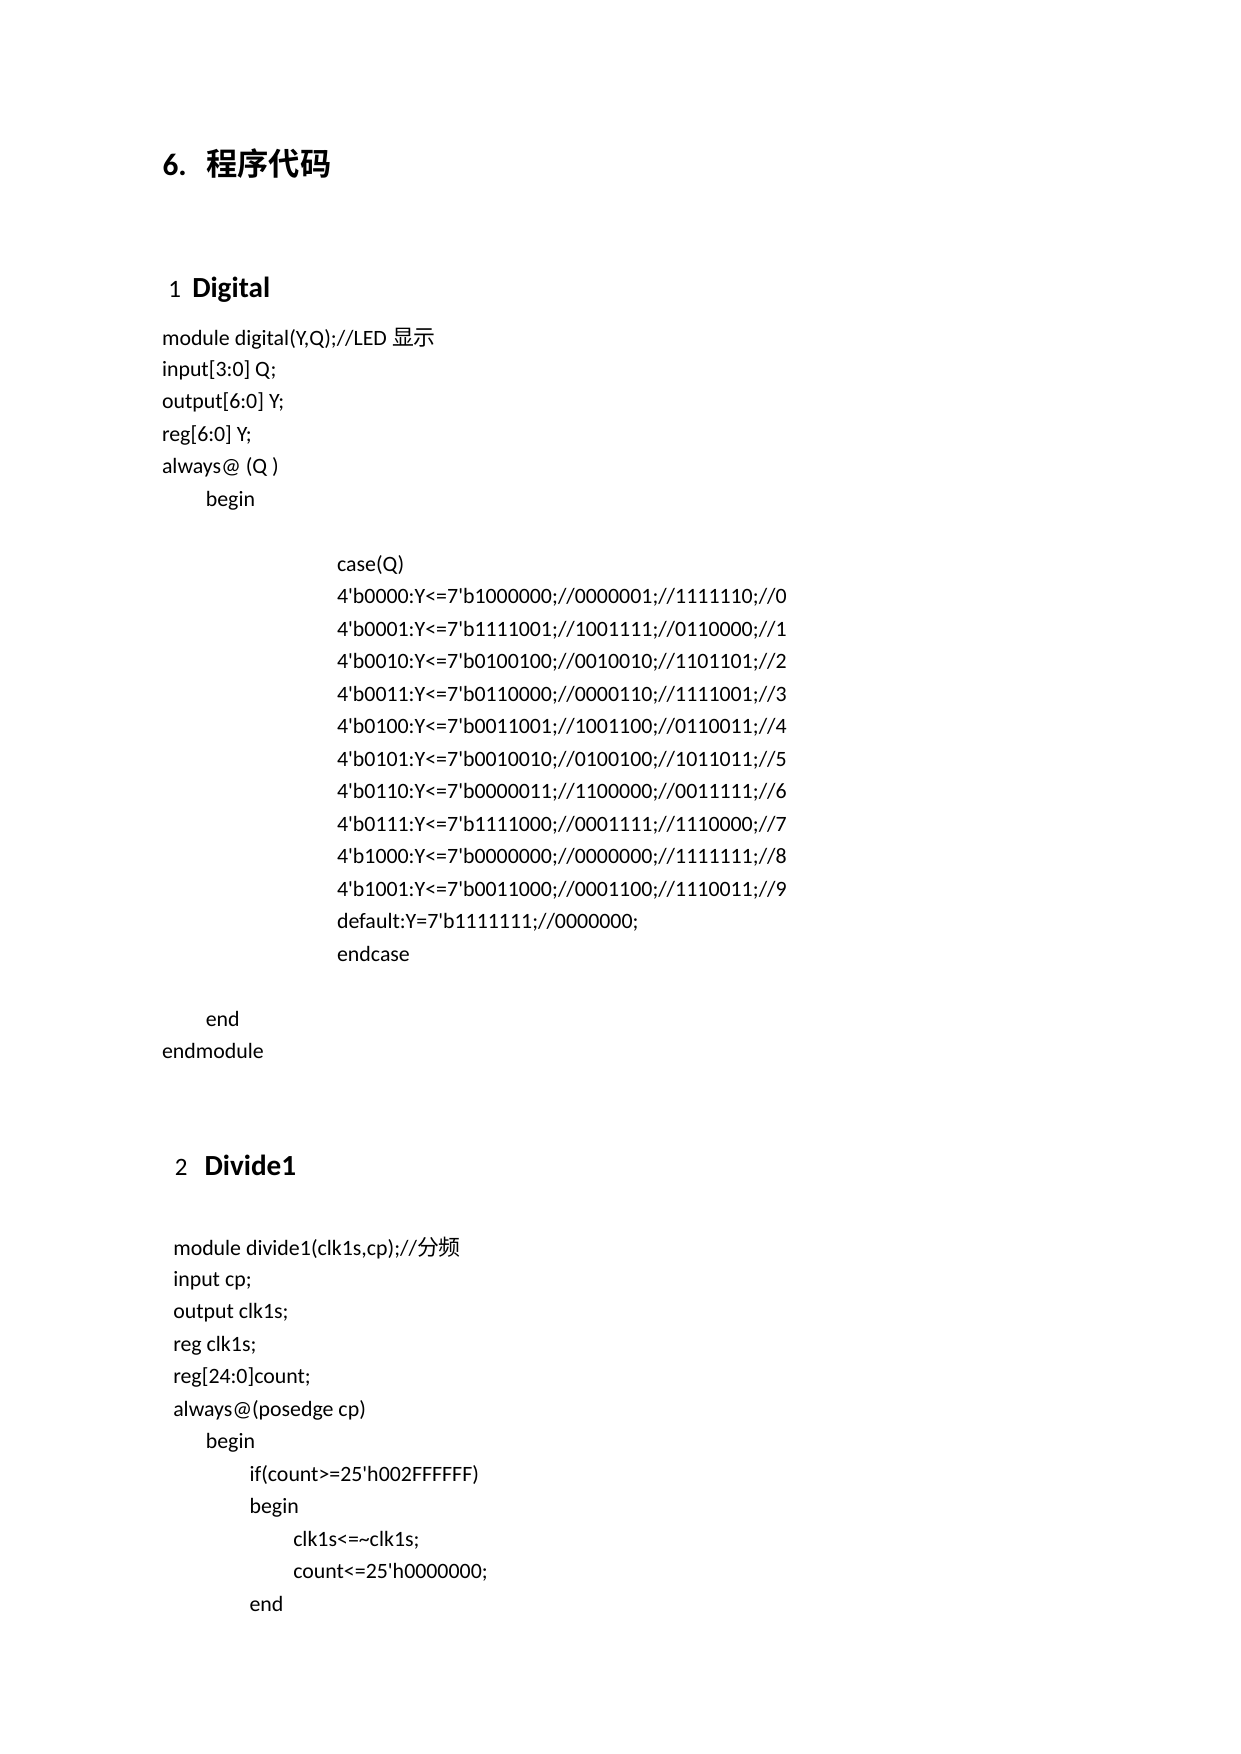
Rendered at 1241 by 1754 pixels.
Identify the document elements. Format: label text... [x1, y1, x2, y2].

text end [162, 1587, 1122, 1619]
text always@ (Q ) [118, 449, 1122, 482]
text begin [162, 1424, 1122, 1457]
text input[3:0] Q; [118, 352, 1122, 384]
text 4'b0011:Y<=7'b0110000;//0000110;//1111001;//3 [118, 677, 1122, 709]
text 4'b0110:Y<=7'b0000011;//1100000;//0011111;//6 [118, 774, 1122, 807]
text end [118, 1002, 1122, 1034]
text module digital(Y,Q);//LED 显示 [118, 319, 1122, 352]
text reg[24:0]count; [162, 1359, 1122, 1392]
text 4'b0001:Y<=7'b1111001;//1001111;//0110000;//1 [118, 612, 1122, 644]
text 4'b0111:Y<=7'b1111000;//0001111;//1110000;//7 [118, 807, 1122, 839]
text 4'b0010:Y<=7'b0100100;//0010010;//1101101;//2 [118, 644, 1122, 677]
text if(count>=25'h002FFFFFF) [162, 1457, 1122, 1489]
text 1 Digital [118, 254, 1122, 319]
text reg clk1s; [162, 1327, 1122, 1359]
text begin [162, 1489, 1122, 1522]
text output[6:0] Y; [118, 384, 1122, 417]
text 4'b1000:Y<=7'b0000000;//0000000;//1111111;//8 [118, 839, 1122, 872]
text endcase [118, 937, 1122, 969]
text input cp; [162, 1262, 1122, 1294]
text module divide1(clk1s,cp);//分频 [162, 1229, 1122, 1262]
text 4'b0000:Y<=7'b1000000;//0000001;//1111110;//0 [118, 579, 1122, 612]
text 4'b0101:Y<=7'b0010010;//0100100;//1011011;//5 [118, 742, 1122, 774]
text begin [118, 482, 1122, 514]
text case(Q) [118, 547, 1122, 579]
text count<=25'h0000000; [162, 1554, 1122, 1587]
text 4'b0100:Y<=7'b0011001;//1001100;//0110011;//4 [118, 709, 1122, 742]
text reg[6:0] Y; [118, 417, 1122, 449]
text always@(posedge cp) [162, 1392, 1122, 1424]
text output clk1s; [162, 1294, 1122, 1327]
text 4'b1001:Y<=7'b0011000;//0001100;//1110011;//9 [118, 872, 1122, 904]
subtitle 程序代码 [162, 129, 1122, 194]
text clk1s<=~clk1s; [162, 1522, 1122, 1554]
text 2 Divide1 [162, 1132, 1122, 1197]
text default:Y=7'b1111111;//0000000; [118, 904, 1122, 937]
text endmodule [118, 1034, 1122, 1067]
